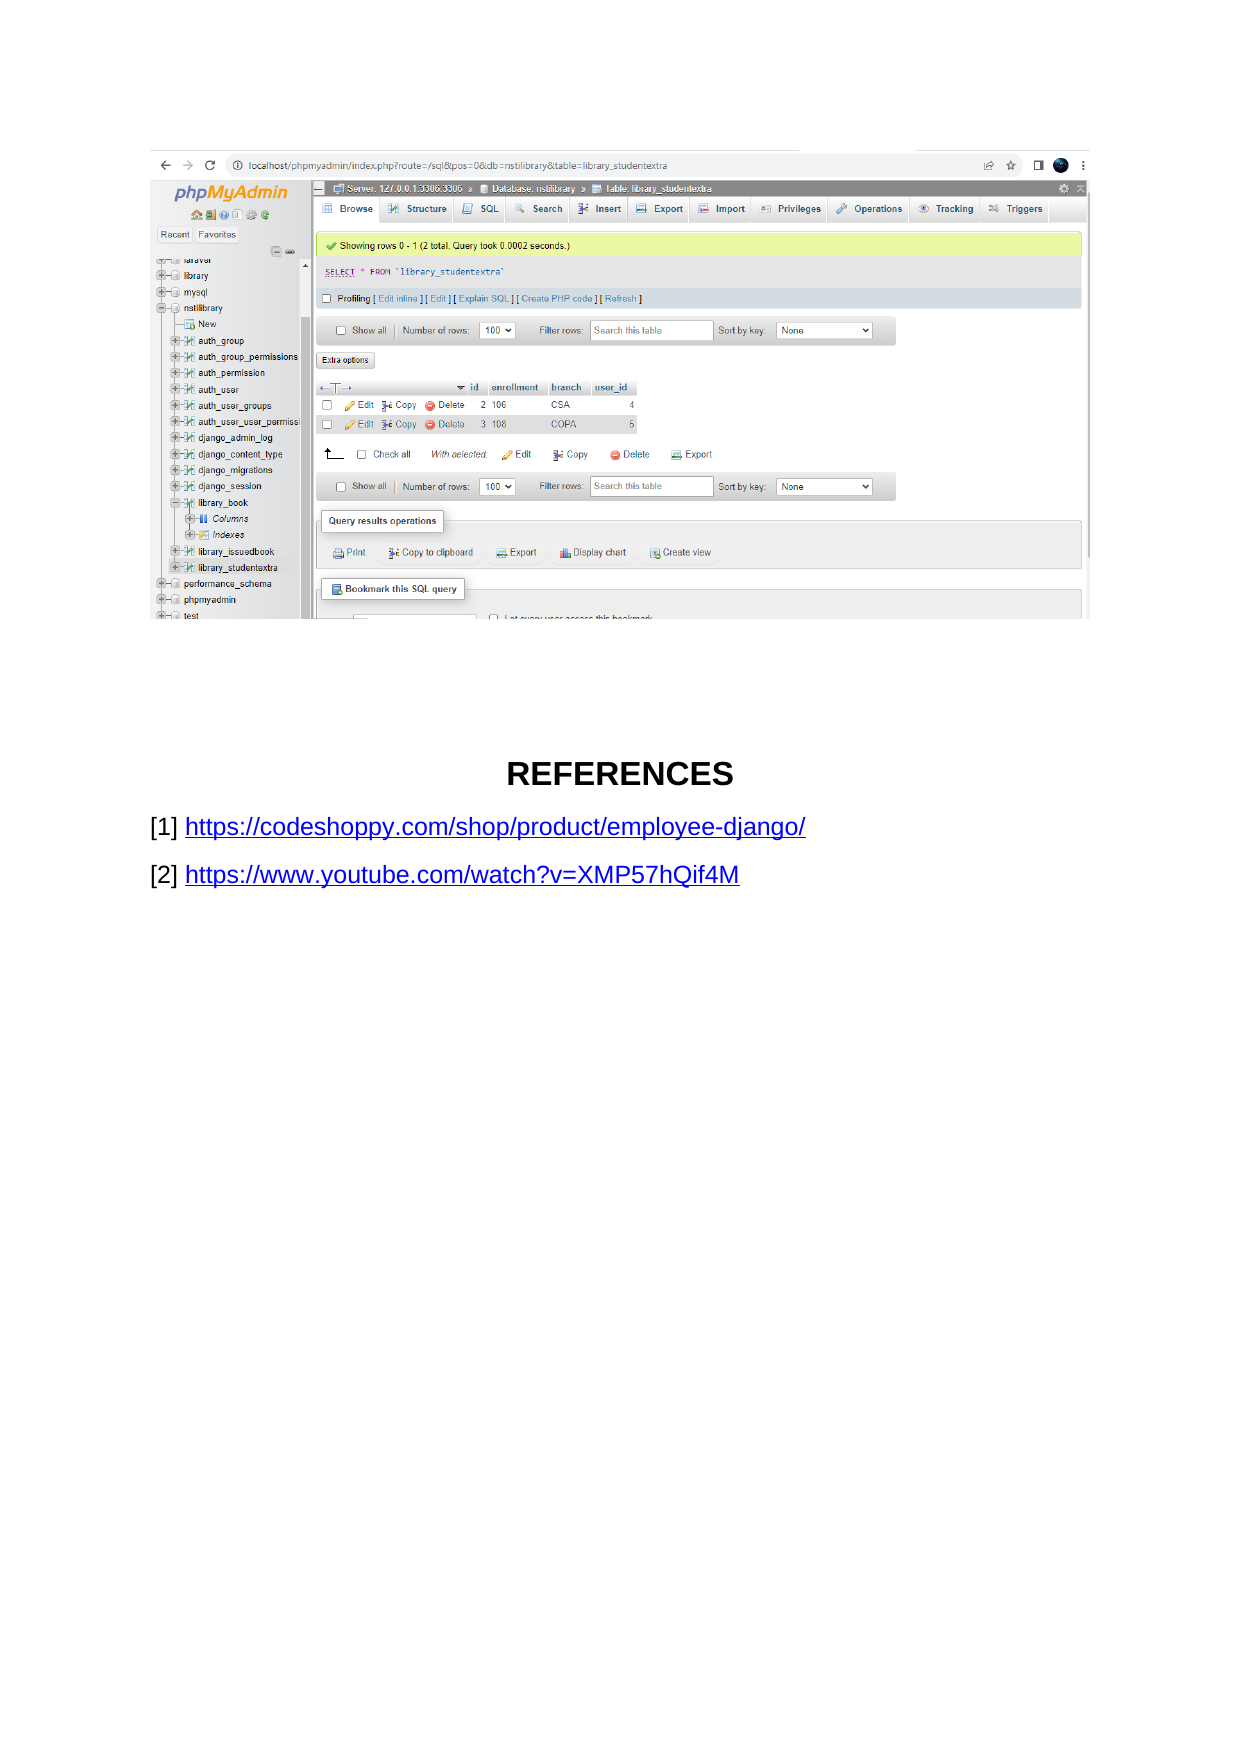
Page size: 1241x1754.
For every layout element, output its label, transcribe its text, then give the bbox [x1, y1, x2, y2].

text [1] https://codeshoppy.com/shop/product/employee-django/ [150, 812, 1090, 841]
text REFERENCES [150, 754, 1090, 792]
picture [150, 150, 1091, 619]
text [2] https://www.youtube.com/watch?v=XMP57hQif4M [150, 860, 1090, 888]
